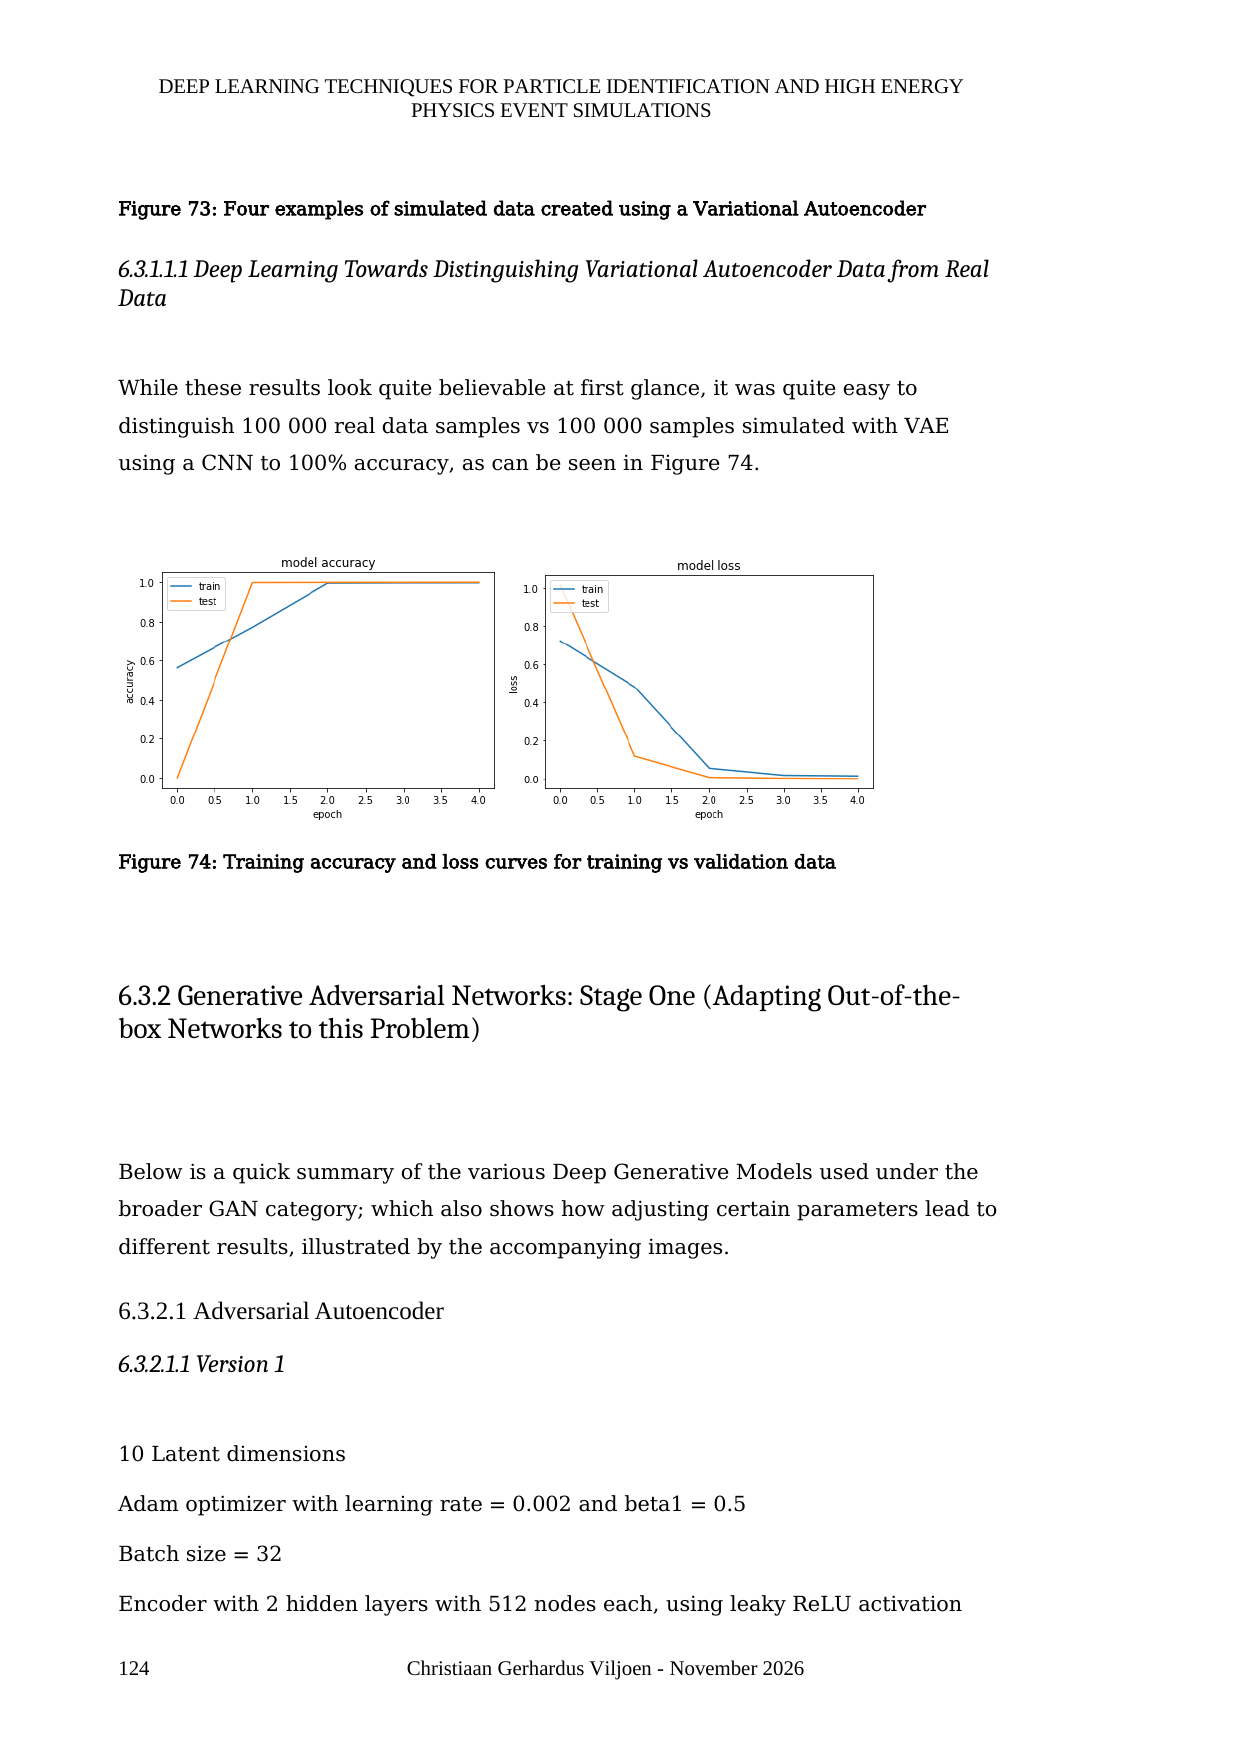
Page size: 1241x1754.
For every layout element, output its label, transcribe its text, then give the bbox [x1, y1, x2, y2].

text Below is a quick summary of the various Deep Generative Models used under the broader GAN category; which also shows how adjusting certain parameters lead to different results, illustrated by the accompanying images. [118, 1159, 1004, 1259]
subtitle Generative Adversarial Networks: Stage One (Adapting Out-of-the-box Networks to this Problem) [118, 979, 1004, 1046]
text Batch size = 32 [118, 1541, 1004, 1566]
subtitle Adversarial Autoencoder [118, 1296, 1004, 1325]
subtitle Deep Learning Towards Distinguishing Variational Autoencoder Data from Real Data [118, 255, 1004, 313]
text Adam optimizer with learning rate = 0.002 and beta1 = 0.5 [118, 1491, 1004, 1516]
text Encoder with 2 hidden layers with 512 nodes each, using leaky ReLU activation [118, 1591, 1004, 1616]
subtitle Version 1 [118, 1350, 1004, 1379]
picture [118, 550, 882, 825]
text 10 Latent dimensions [118, 1441, 1004, 1466]
